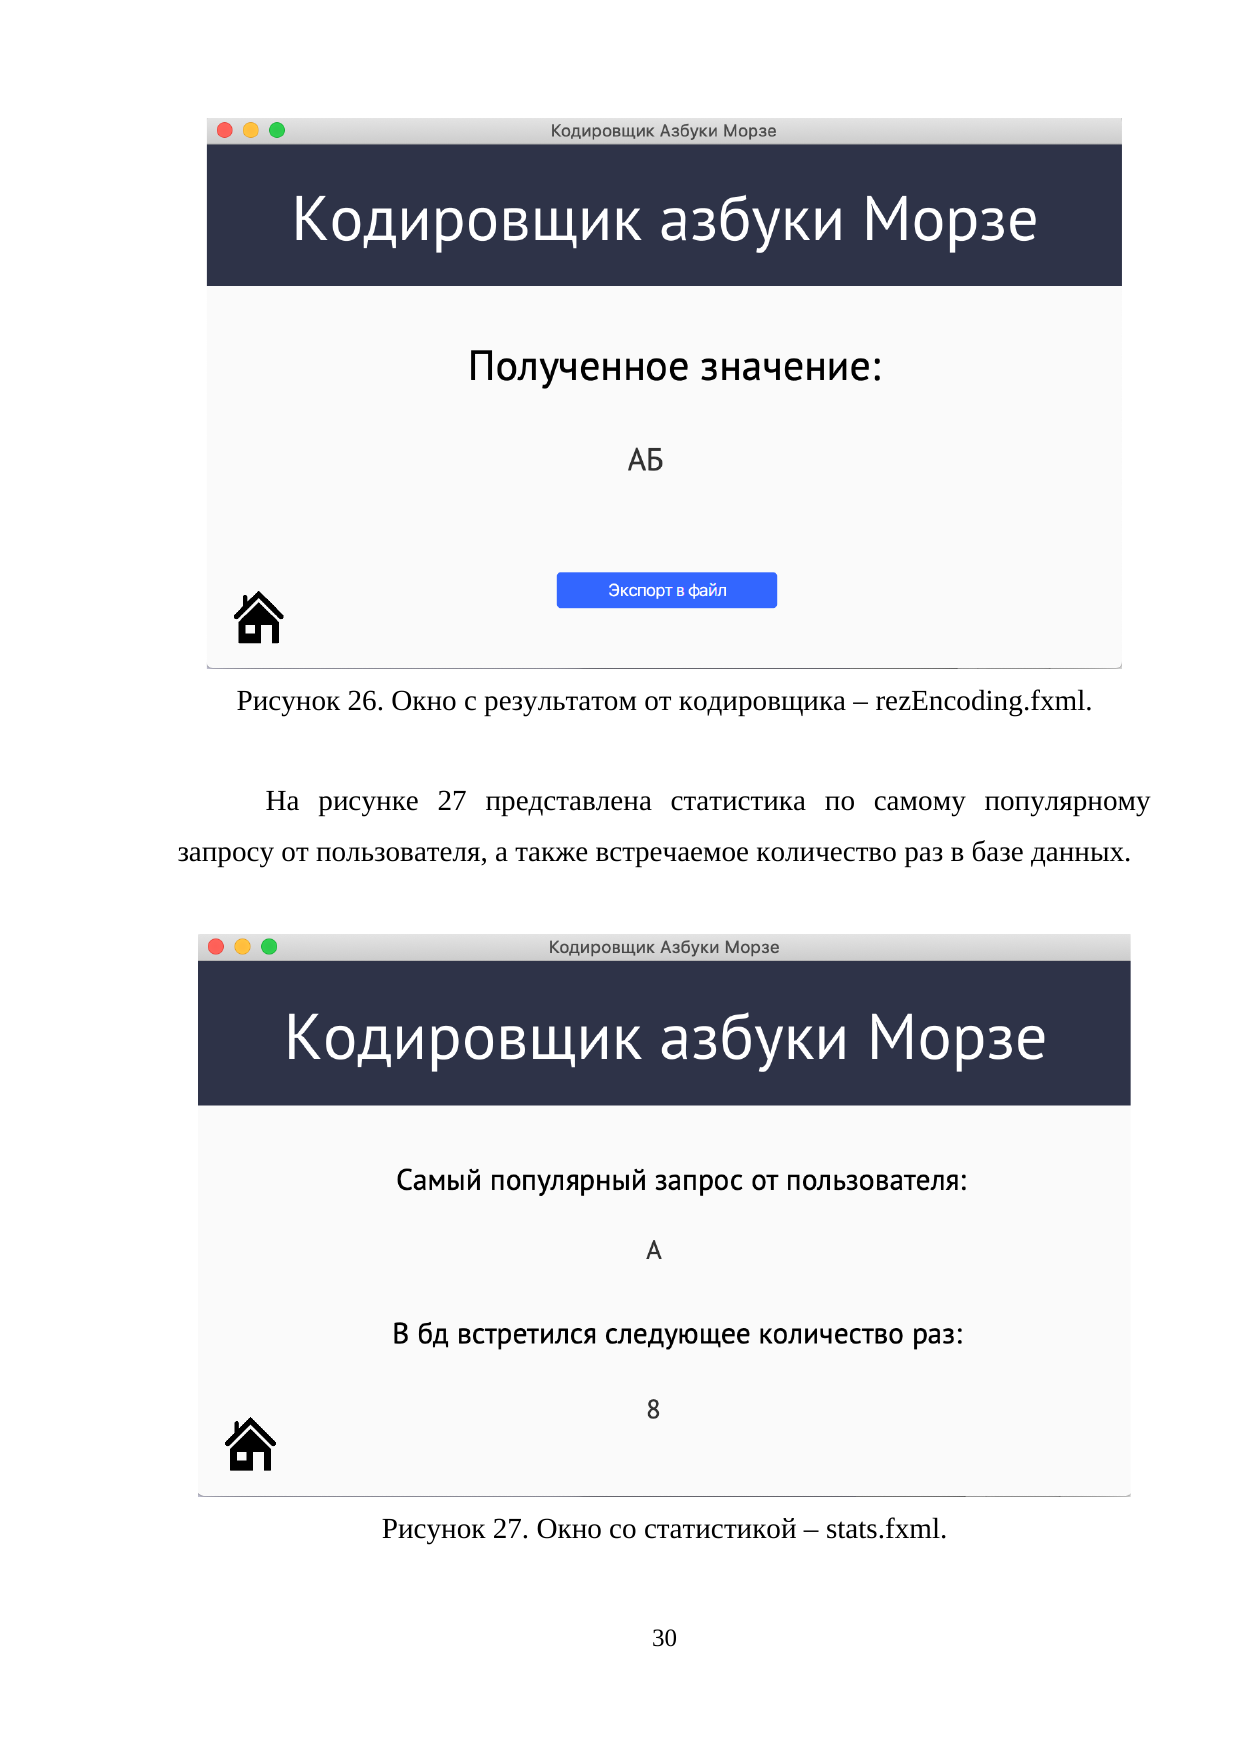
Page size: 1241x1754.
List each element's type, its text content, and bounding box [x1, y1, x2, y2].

picture [198, 934, 1131, 1497]
text На рисунке 27 представлена статистика по самому популярному запросу от пользователя, а также встречаемое количество раз в базе данных. [177, 783, 1152, 867]
picture [206, 118, 1122, 669]
text Рисунок 27. Окно со статистикой – stats.fxml. [177, 1511, 1152, 1545]
text Рисунок 26. Окно с результатом от кодировщика – rezEncoding.fxml. [177, 683, 1152, 716]
